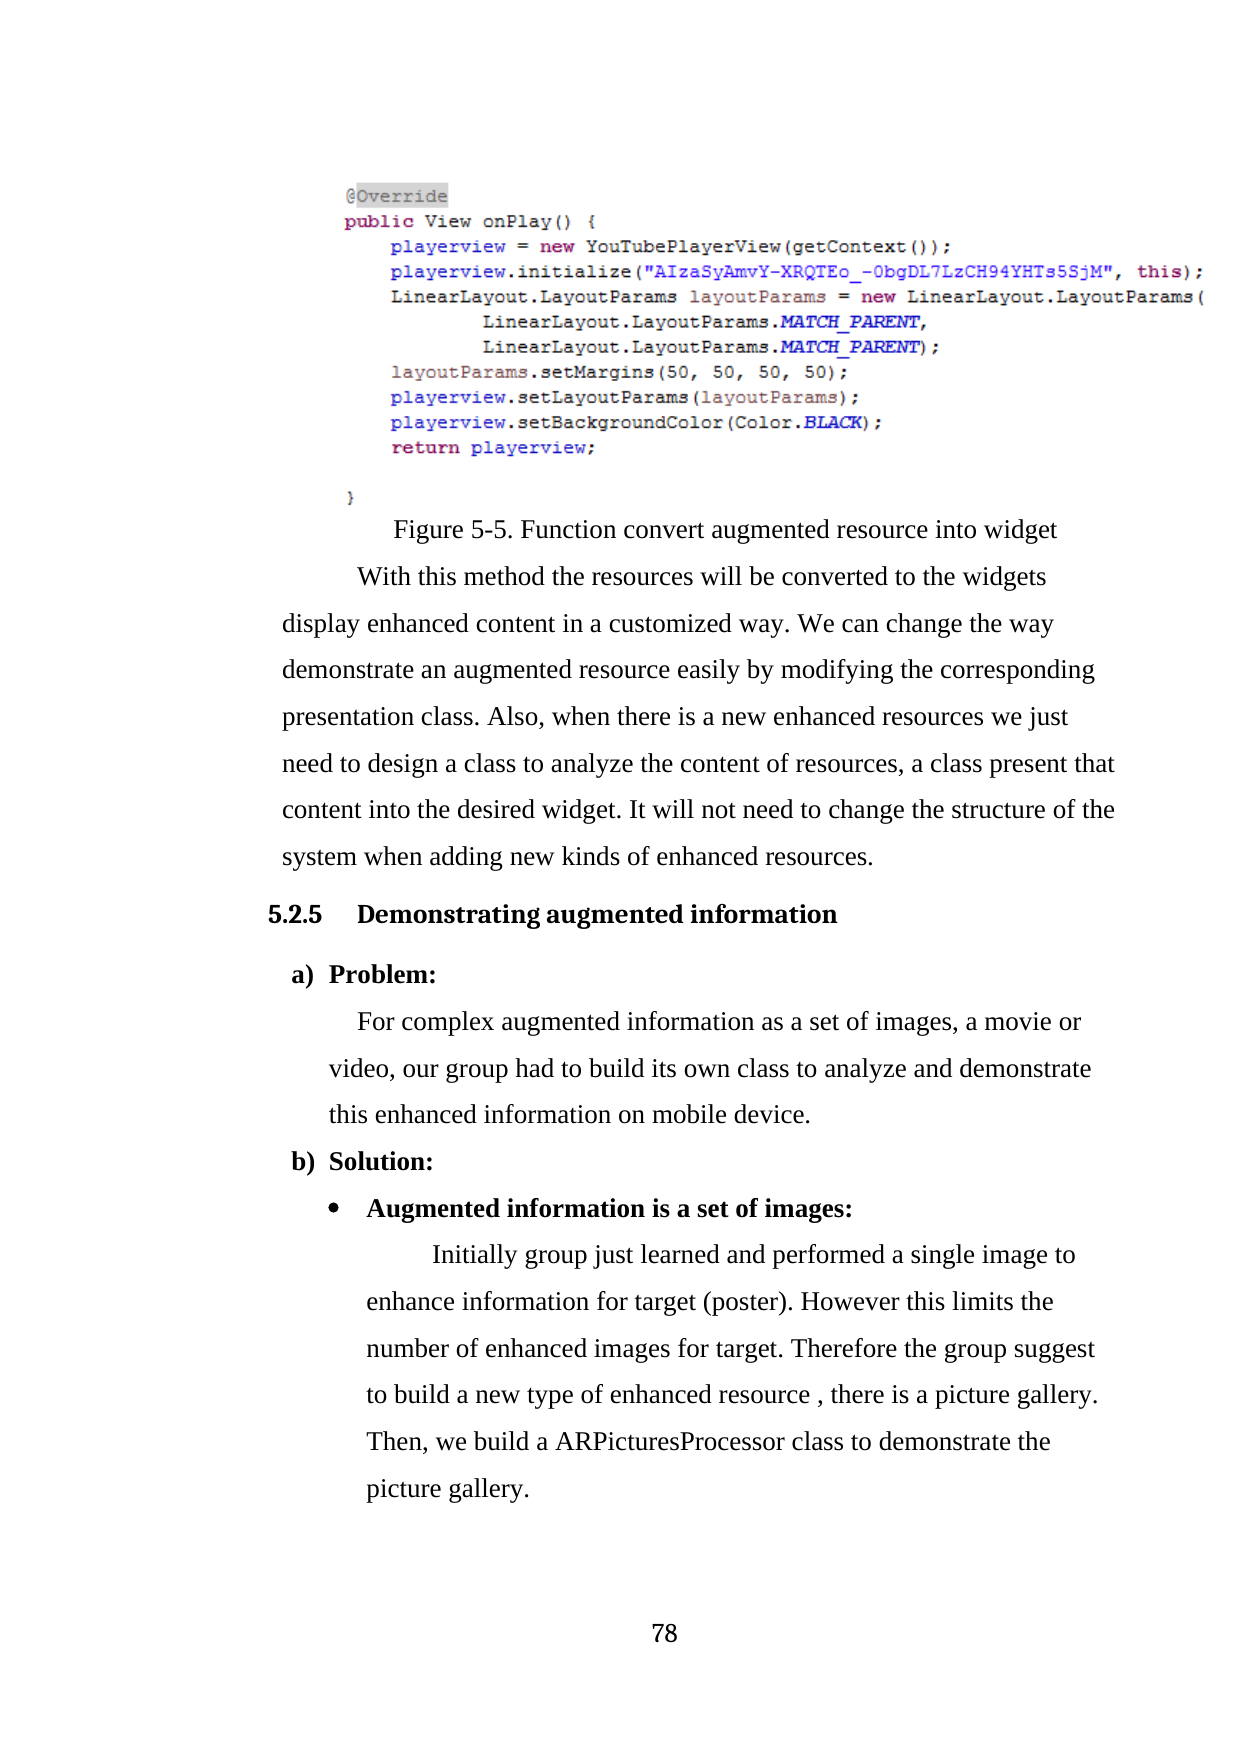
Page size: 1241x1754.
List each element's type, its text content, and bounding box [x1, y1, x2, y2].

subtitle Demonstrating augmented information [268, 899, 1122, 930]
list Initially group just learned and performed a single image to enhance information for target (poster). However this limits the number of enhanced images for target. Therefore the group suggest to build a new type of enhanced resource , there is a picture gallery. Then, we build a ARPicturesProcessor class to demonstrate the picture gallery. [366, 1238, 1122, 1503]
list Solution: [291, 1145, 1122, 1176]
list Figure 5-5. Function convert augmented resource into widget [329, 514, 1122, 544]
list Augmented information is a set of images: [329, 1192, 1122, 1223]
list For complex augmented information as a set of images, a movie or video, our group had to build its own class to analyze and demonstrate this enhanced information on mobile device. [329, 1005, 1122, 1129]
list With this method the resources will be converted to the widgets display enhanced content in a customized way. We can change the way demonstrate an augmented resource easily by modifying the corresponding presentation class. Also, when there is a new enhanced resources we just need to design a class to analyze the content of resources, a class present that content into the desired widget. It will not need to change the structure of the system when adding new kinds of enhanced resources. [282, 560, 1122, 871]
list Problem: [291, 958, 1122, 989]
picture [328, 177, 1217, 514]
